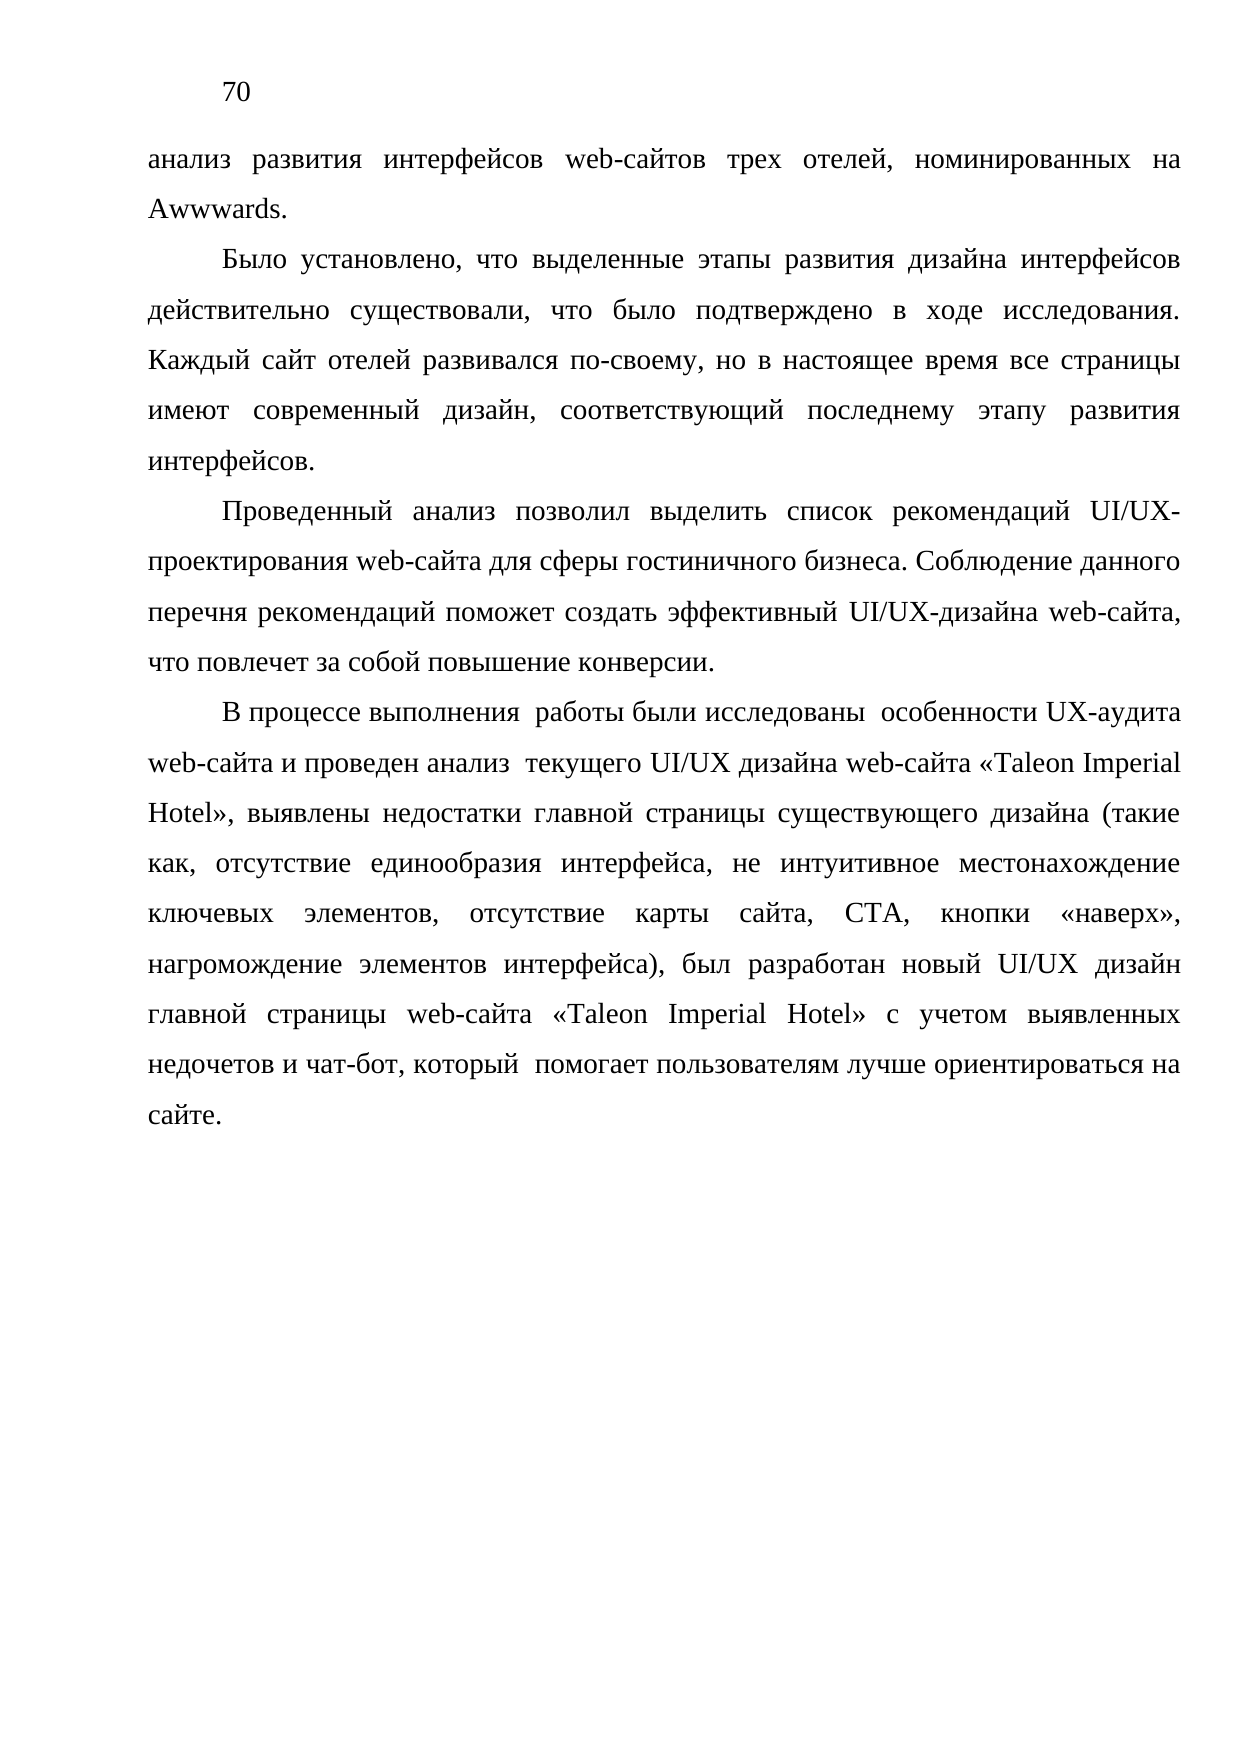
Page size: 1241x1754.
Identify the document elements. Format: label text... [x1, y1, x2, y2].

text Проведенный анализ позволил выделить список рекомендаций UI/UX-проектирования web-сайта для сферы гостиничного бизнеса. Соблюдение данного перечня рекомендаций поможет создать эффективный UI/UX-дизайна web-сайта, что повлечет за собой повышение конверсии. [148, 493, 1181, 678]
text В процессе выполнения работы были исследованы особенности UX-аудита web-сайта и проведен анализ текущего UI/UX дизайна web-сайта «Taleon Imperial Hotel», выявлены недостатки главной страницы существующего дизайна (такие как, отсутствие единообразия интерфейса, не интуитивное местонахождение ключевых элементов, отсутствие карты сайта, CTA, кнопки «наверх», нагромождение элементов интерфейса), был разработан новый UI/UX дизайн главной страницы web-сайта «Taleon Imperial Hotel» с учетом выявленных недочетов и чат-бот, который помогает пользователям лучше ориентироваться на сайте. [148, 694, 1181, 1130]
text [148, 141, 1181, 225]
text Было установлено, что выделенные этапы развития дизайна интерфейсов действительно существовали, что было подтверждено в ходе исследования. Каждый сайт отелей развивался по-своему, но в настоящее время все страницы имеют современный дизайн, соответствующий последнему этапу развития интерфейсов. [148, 242, 1181, 476]
